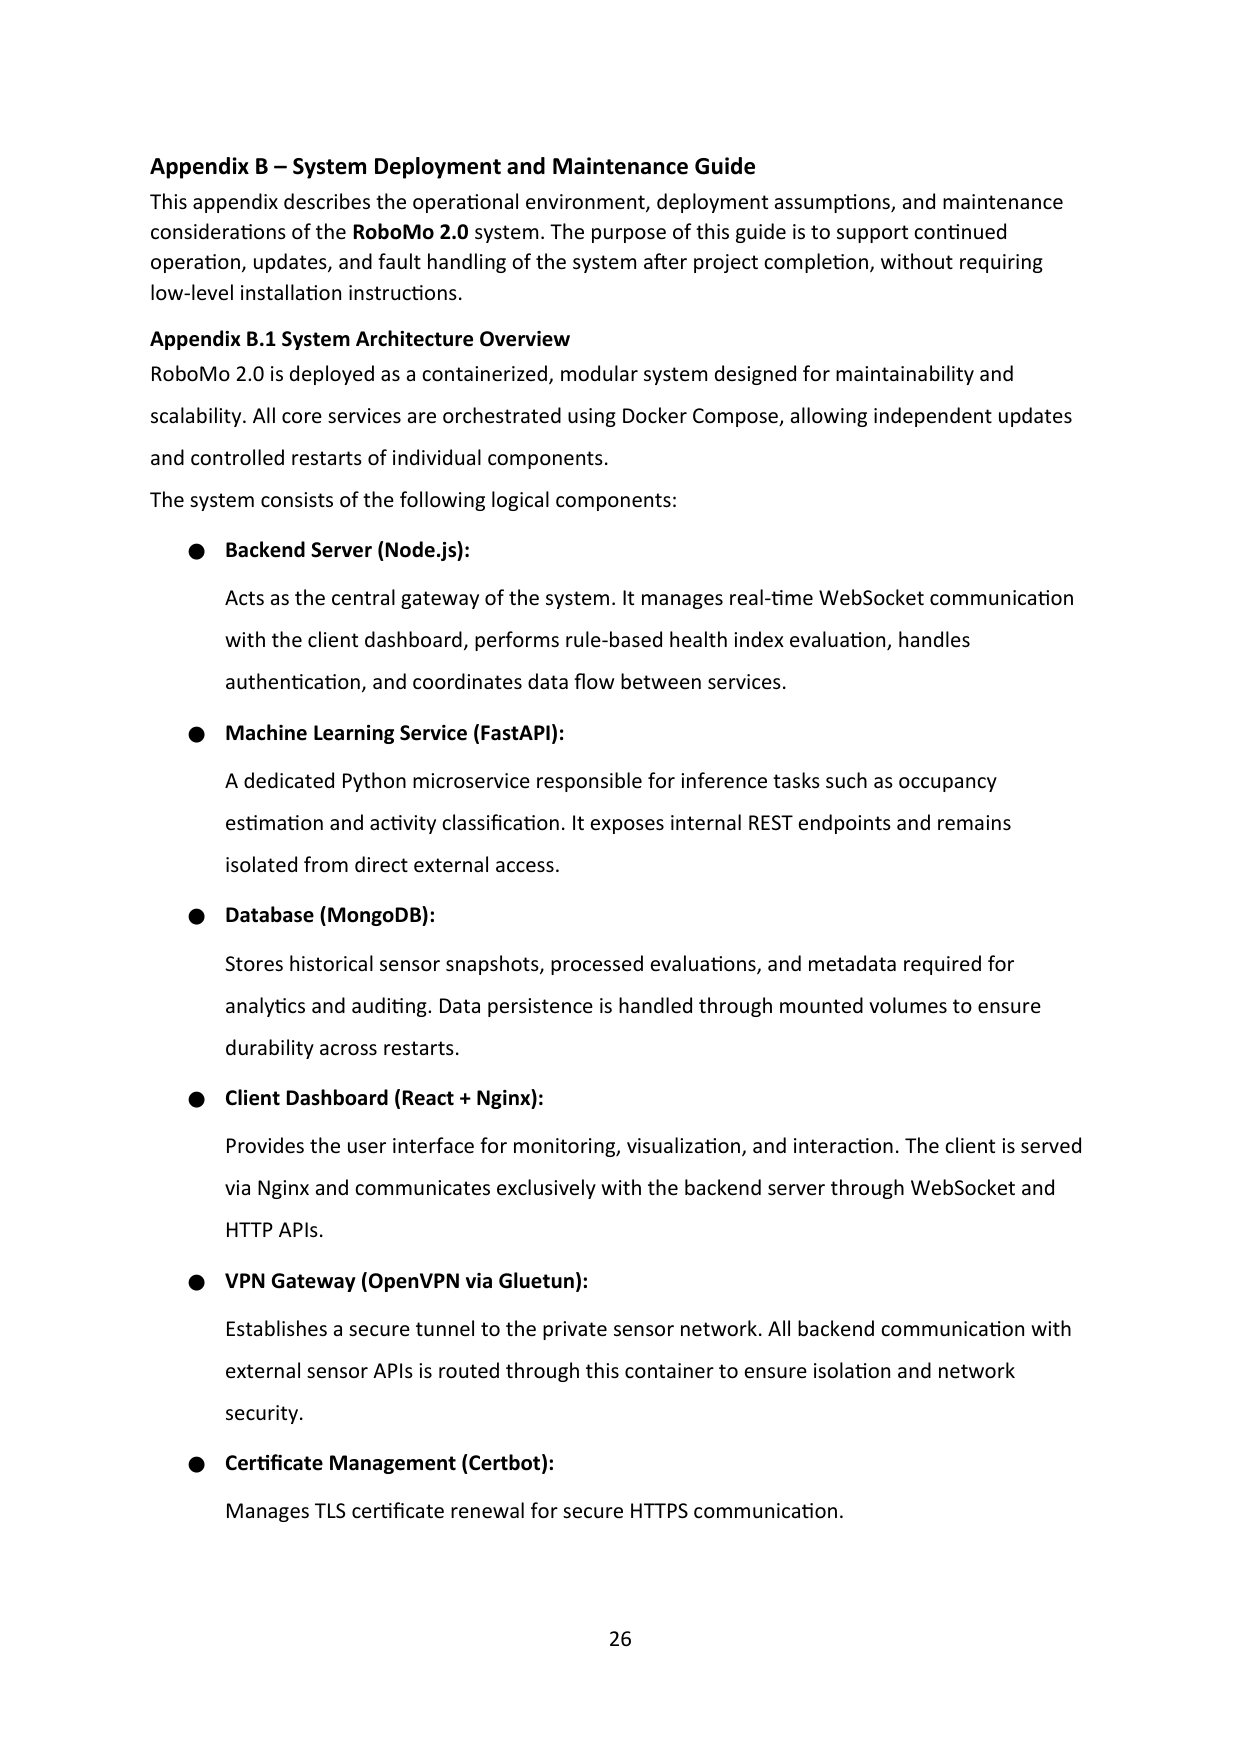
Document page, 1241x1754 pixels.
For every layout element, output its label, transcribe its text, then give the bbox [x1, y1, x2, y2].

list Machine Learning Service (FastAPI): A dedicated Python microservice responsible for inference tasks such as occupancy estimation and activity classification. It exposes internal REST endpoints and remains isolated from direct external access. [187, 709, 1090, 878]
list Backend Server (Node.js): Acts as the central gateway of the system. It manages real-time WebSocket communication with the client dashboard, performs rule-based health index evaluation, handles authentication, and coordinates data flow between services. [187, 527, 1090, 696]
text The system consists of the following logical components: [150, 485, 1090, 513]
text RoboMo 2.0 is deployed as a containerized, modular system designed for maintainability and scalability. All core services are orchestrated using Docker Compose, allowing independent updates and controlled restarts of individual components. [150, 359, 1090, 471]
list VPN Gateway (OpenVPN via Gluetun): Establishes a secure tunnel to the private sensor network. All backend communication with external sensor APIs is routed through this container to ensure isolation and network security. [187, 1257, 1090, 1426]
subtitle Appendix B – System Deployment and Maintenance Guide [150, 150, 1090, 181]
subtitle Appendix B.1 System Architecture Overview [150, 324, 1090, 353]
list Certificate Management (Certbot): Manages TLS certificate renewal for secure HTTPS communication. [187, 1440, 1090, 1524]
list Client Dashboard (React + Nginx): Provides the user interface for monitoring, visualization, and interaction. The client is served via Nginx and communicates exclusively with the backend server through WebSocket and HTTP APIs. [187, 1075, 1090, 1243]
text This appendix describes the operational environment, deployment assumptions, and maintenance considerations of the RoboMo 2.0 system. The purpose of this guide is to support continued operation, updates, and fault handling of the system after project completion, without requiring low-level installation instructions. [150, 187, 1090, 306]
list Database (MongoDB): Stores historical sensor snapshots, processed evaluations, and metadata required for analytics and auditing. Data persistence is handled through mounted volumes to ensure durability across restarts. [187, 892, 1090, 1061]
